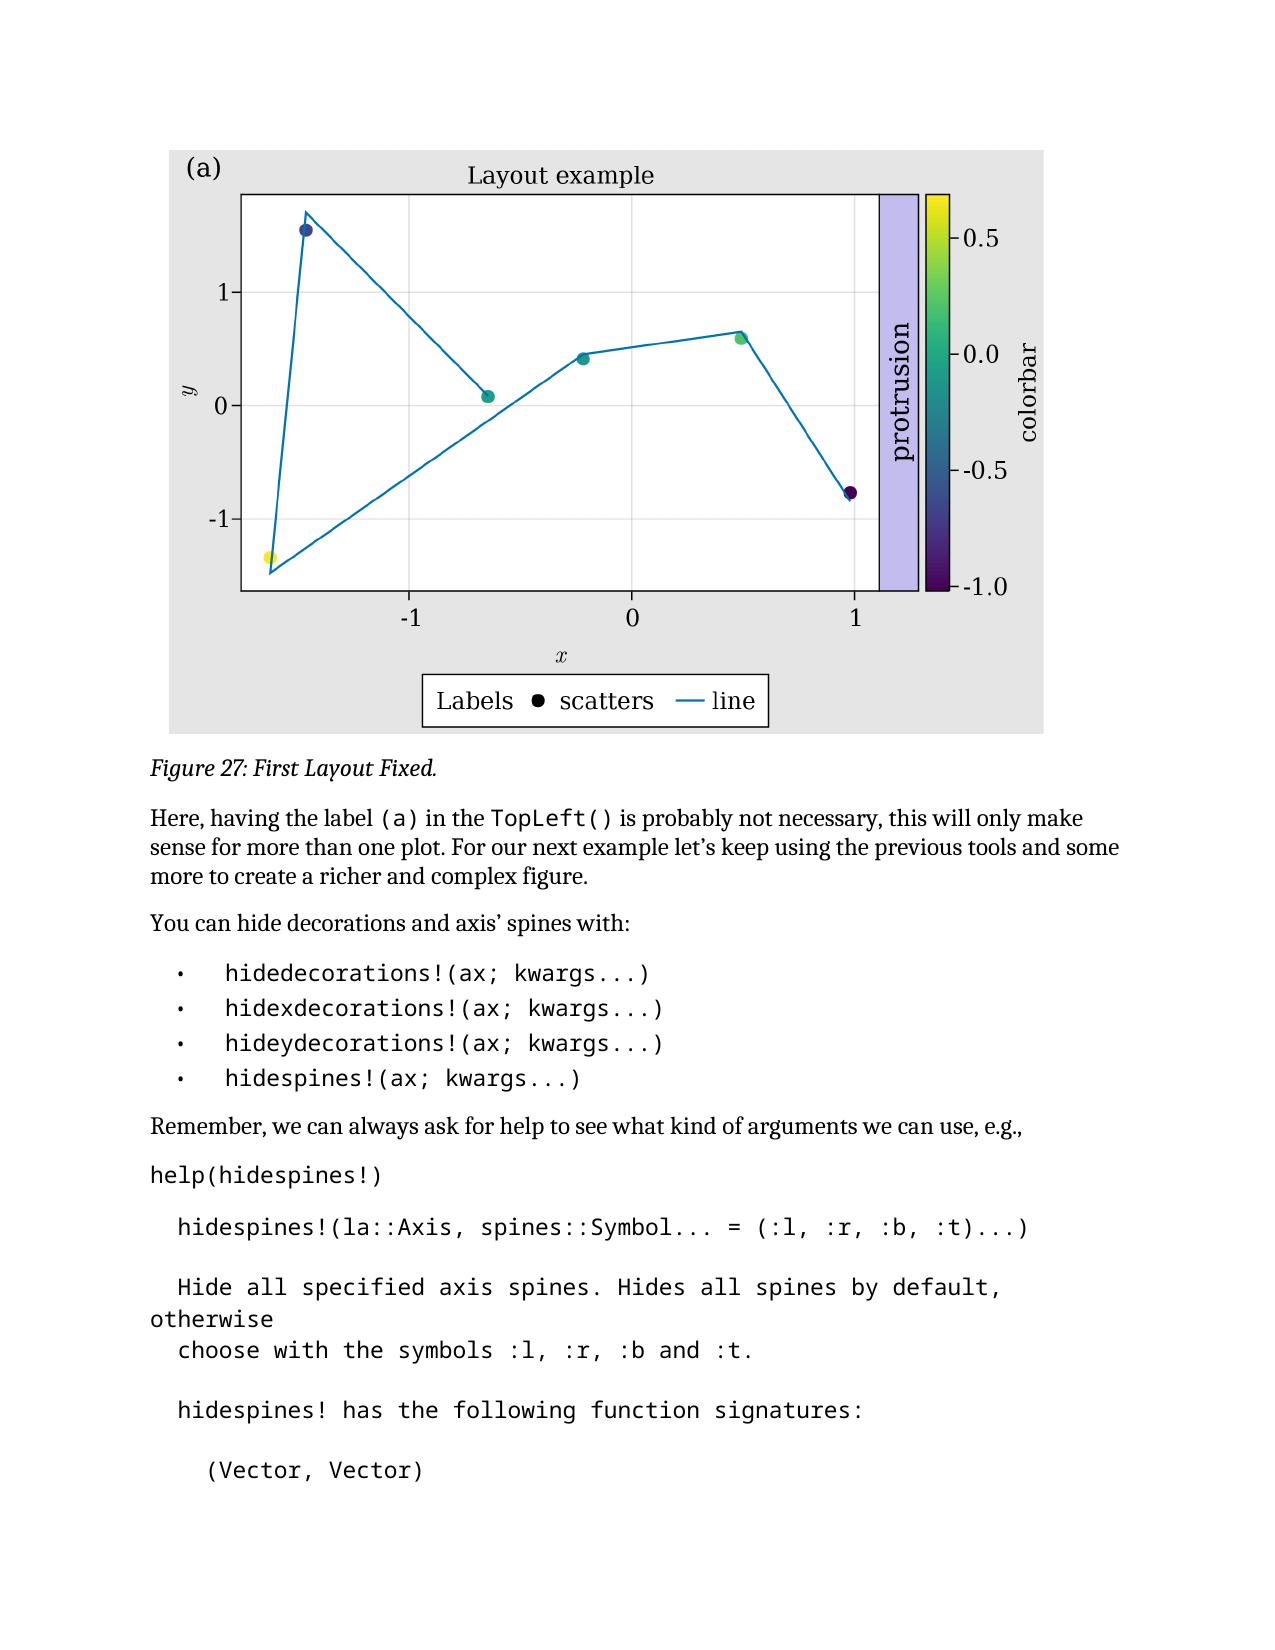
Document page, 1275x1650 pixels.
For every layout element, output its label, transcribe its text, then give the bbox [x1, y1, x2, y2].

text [150, 1211, 1125, 1485]
text You can hide decorations and axis’ spines with: [150, 909, 1125, 938]
list hidexdecorations!(ax; kwargs...) [175, 992, 1125, 1023]
text Figure 27: First Layout Fixed. [150, 754, 1125, 783]
text Remember, we can always ask for help to see what kind of arguments we can use, e.g., [150, 1112, 1125, 1140]
list hidespines!(ax; kwargs...) [175, 1062, 1125, 1093]
text help(hidespines!) [150, 1159, 1125, 1190]
list hideydecorations!(ax; kwargs...) [175, 1027, 1125, 1058]
picture [168, 150, 1044, 734]
text Here, having the label (a) in the TopLeft() is probably not necessary, this will only make sense for more than one plot. For our next example let’s keep using the previous tools and some more to create a richer and complex figure. [150, 802, 1125, 890]
list hidedecorations!(ax; kwargs...) [175, 957, 1125, 988]
